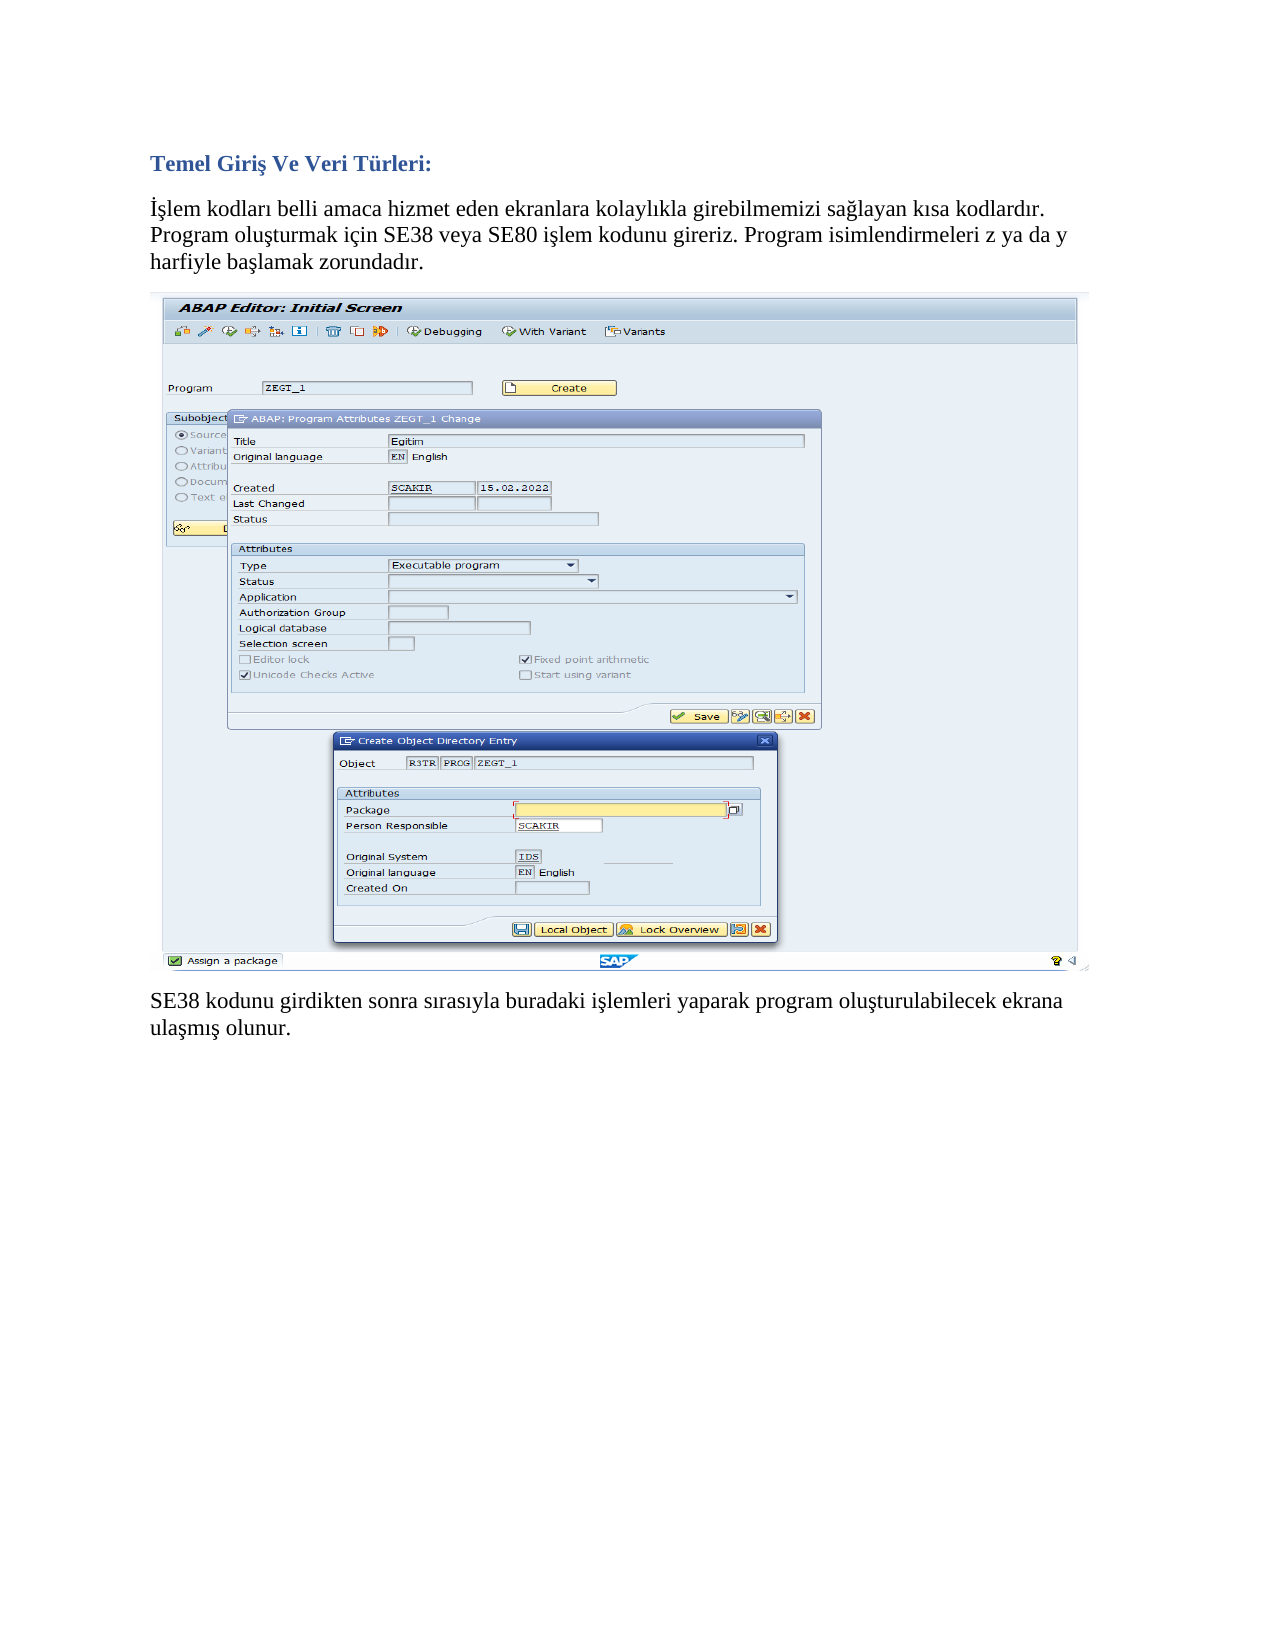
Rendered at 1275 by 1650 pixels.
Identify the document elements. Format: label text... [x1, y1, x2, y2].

text İşlem kodları belli amaca hizmet eden ekranlara kolaylıkla girebilmemizi sağlayan kısa kodlardır. Program oluşturmak için SE38 veya SE80 işlem kodunu gireriz. Program isimlendirmeleri z ya da y harfiyle başlamak zorundadır. [150, 195, 1125, 274]
picture [150, 290, 1089, 971]
text Temel Giriş Ve Veri Türleri: [150, 150, 1125, 176]
text SE38 kodunu girdikten sonra sırasıyla buradaki işlemleri yaparak program oluşturulabilecek ekrana ulaşmış olunur. [150, 987, 1125, 1040]
